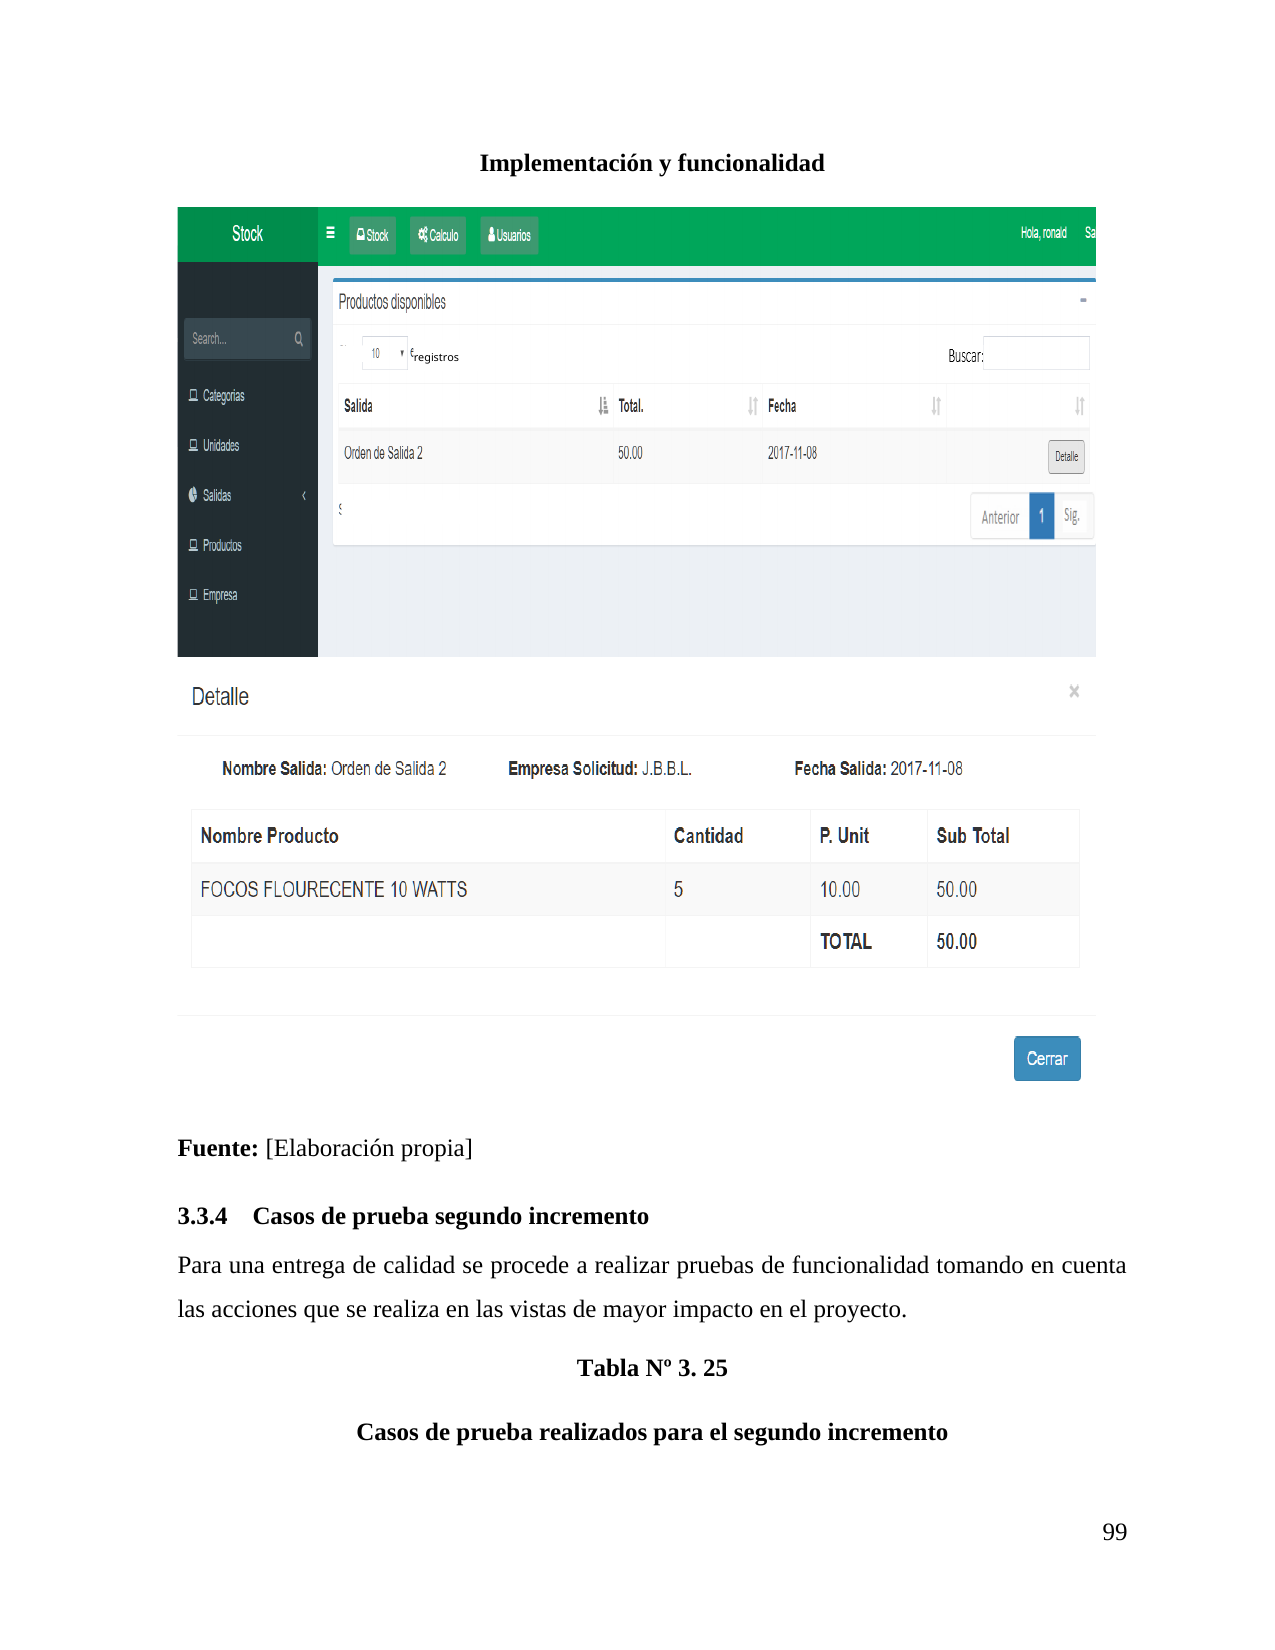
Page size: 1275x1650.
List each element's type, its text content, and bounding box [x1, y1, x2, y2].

picture [177, 207, 1096, 657]
subtitle Casos de prueba segundo incremento [177, 1201, 1127, 1230]
text Tabla Nº 3. 25 [177, 1353, 1127, 1382]
text Casos de prueba realizados para el segundo incremento [177, 1417, 1127, 1446]
text Fuente: [Elaboración propia] [177, 1133, 1127, 1162]
text Para una entrega de calidad se procede a realizar pruebas de funcionalidad tomando en cuenta las acciones que se realiza en las vistas de mayor impacto en el proyecto. [177, 1251, 1127, 1322]
picture [177, 670, 1096, 1102]
text Implementación y funcionalidad [177, 148, 1127, 176]
